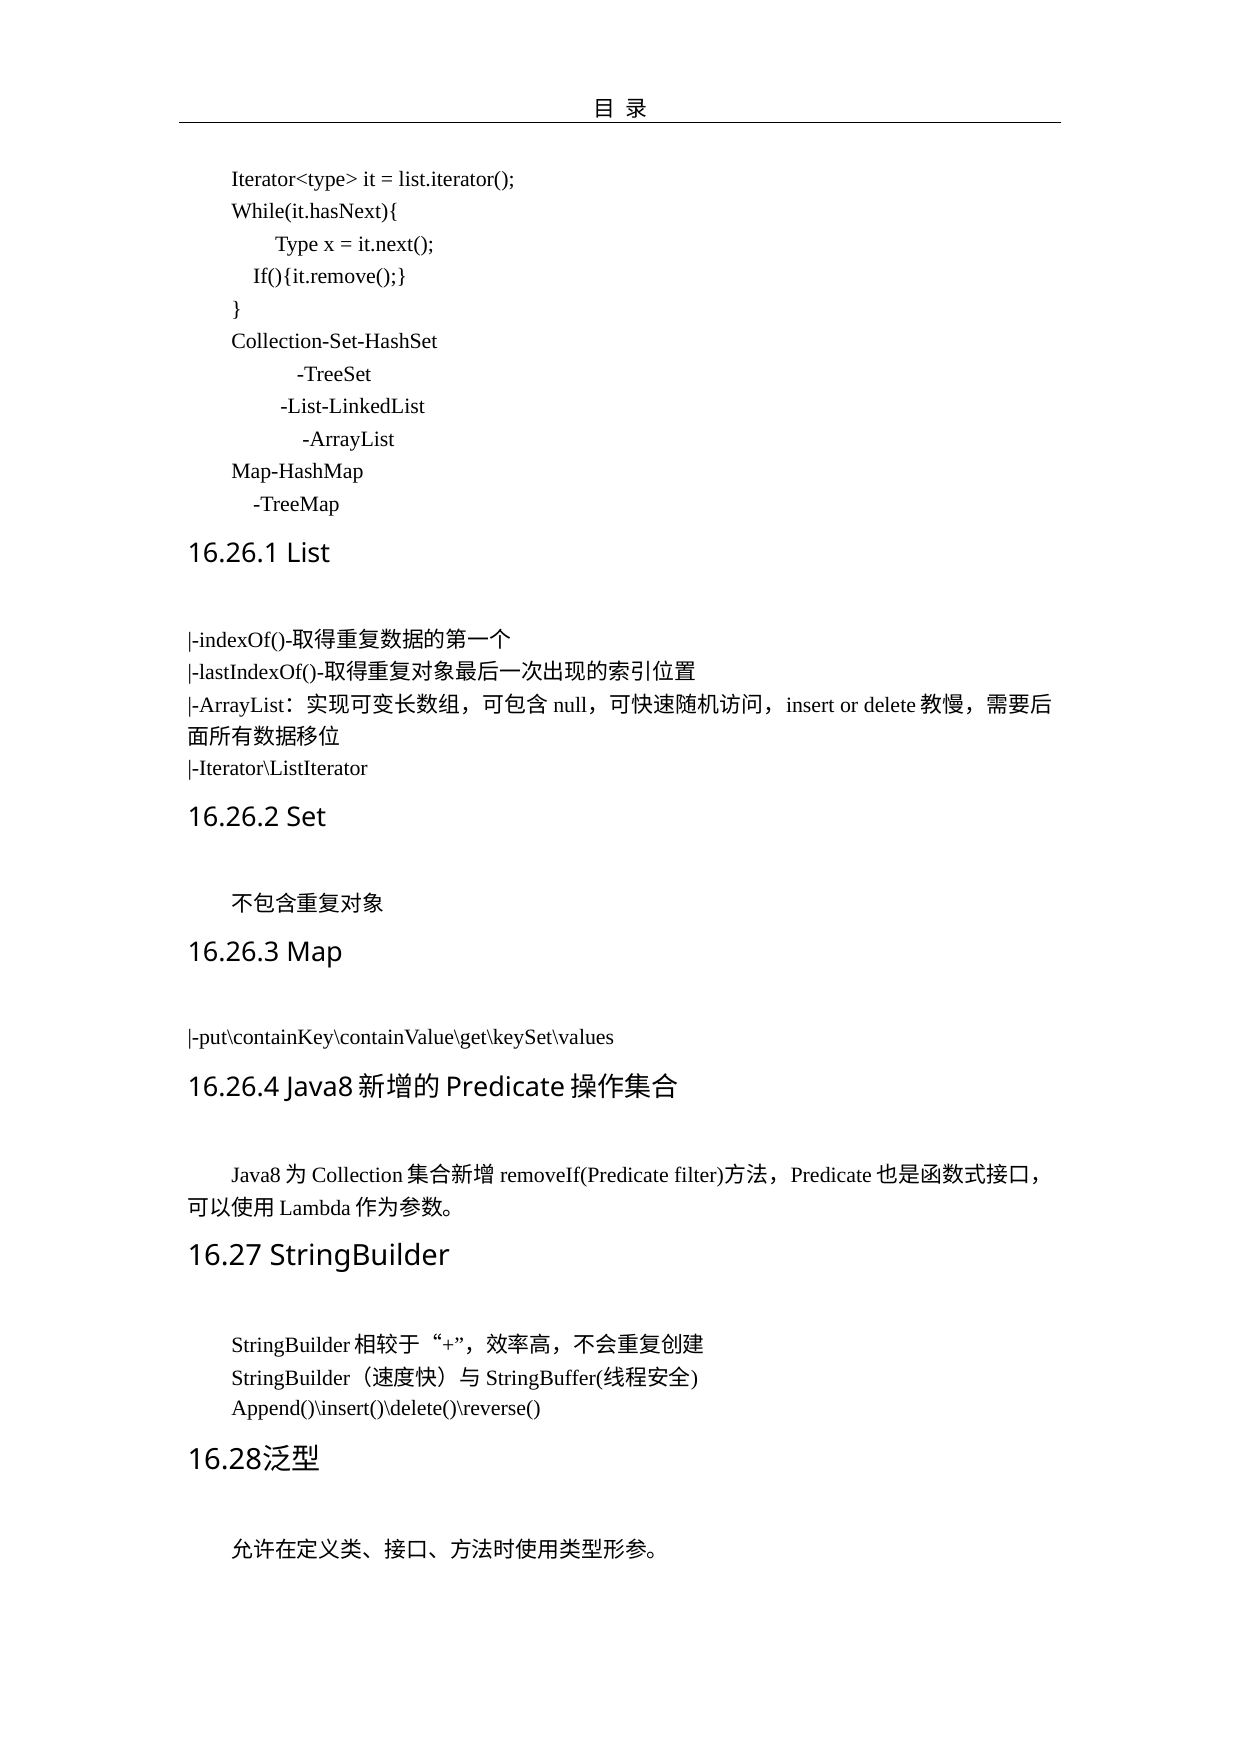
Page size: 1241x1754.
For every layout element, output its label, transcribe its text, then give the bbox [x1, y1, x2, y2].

subtitle Set [187, 784, 1053, 849]
text While(it.hasNext){ [187, 194, 1053, 227]
text If(){it.remove();} [187, 259, 1053, 292]
text |-lastIndexOf()-取得重复对象最后一次出现的索引位置 [187, 654, 1053, 686]
subtitle 泛型 [187, 1424, 1053, 1489]
text |-put\containKey\containValue\get\keySet\values [187, 1020, 1053, 1053]
text 不包含重复对象 [187, 886, 1053, 918]
text |-ArrayList：实现可变长数组，可包含null，可快速随机访问，insert or delete教慢，需要后面所有数据移位 [187, 686, 1053, 751]
text -TreeMap [187, 487, 1053, 519]
text StringBuilder相较于“+”，效率高，不会重复创建 [187, 1327, 1053, 1359]
text -TreeSet [187, 357, 1053, 389]
text Java8为Collection集合新增removeIf(Predicate filter)方法，Predicate也是函数式接口，可以使用Lambda作为参数。 [187, 1157, 1053, 1222]
text |-indexOf()-取得重复数据的第一个 [187, 621, 1053, 654]
text -List-LinkedList [187, 389, 1053, 422]
text Iterator<type> it = list.iterator(); [187, 162, 1053, 194]
text 允许在定义类、接口、方法时使用类型形参。 [187, 1532, 1053, 1564]
text Map-HashMap [187, 454, 1053, 487]
text StringBuilder（速度快）与StringBuffer(线程安全) [187, 1359, 1053, 1392]
subtitle Java8新增的Predicate操作集合 [187, 1053, 1053, 1118]
text Type x = it.next(); [187, 227, 1053, 259]
text } [187, 292, 1053, 324]
text -ArrayList [187, 422, 1053, 454]
text |-Iterator\ListIterator [187, 751, 1053, 784]
subtitle StringBuilder [187, 1222, 1053, 1287]
subtitle Map [187, 918, 1053, 983]
text Collection-Set-HashSet [187, 324, 1053, 357]
text Append()\insert()\delete()\reverse() [187, 1392, 1053, 1424]
subtitle List [187, 519, 1053, 584]
